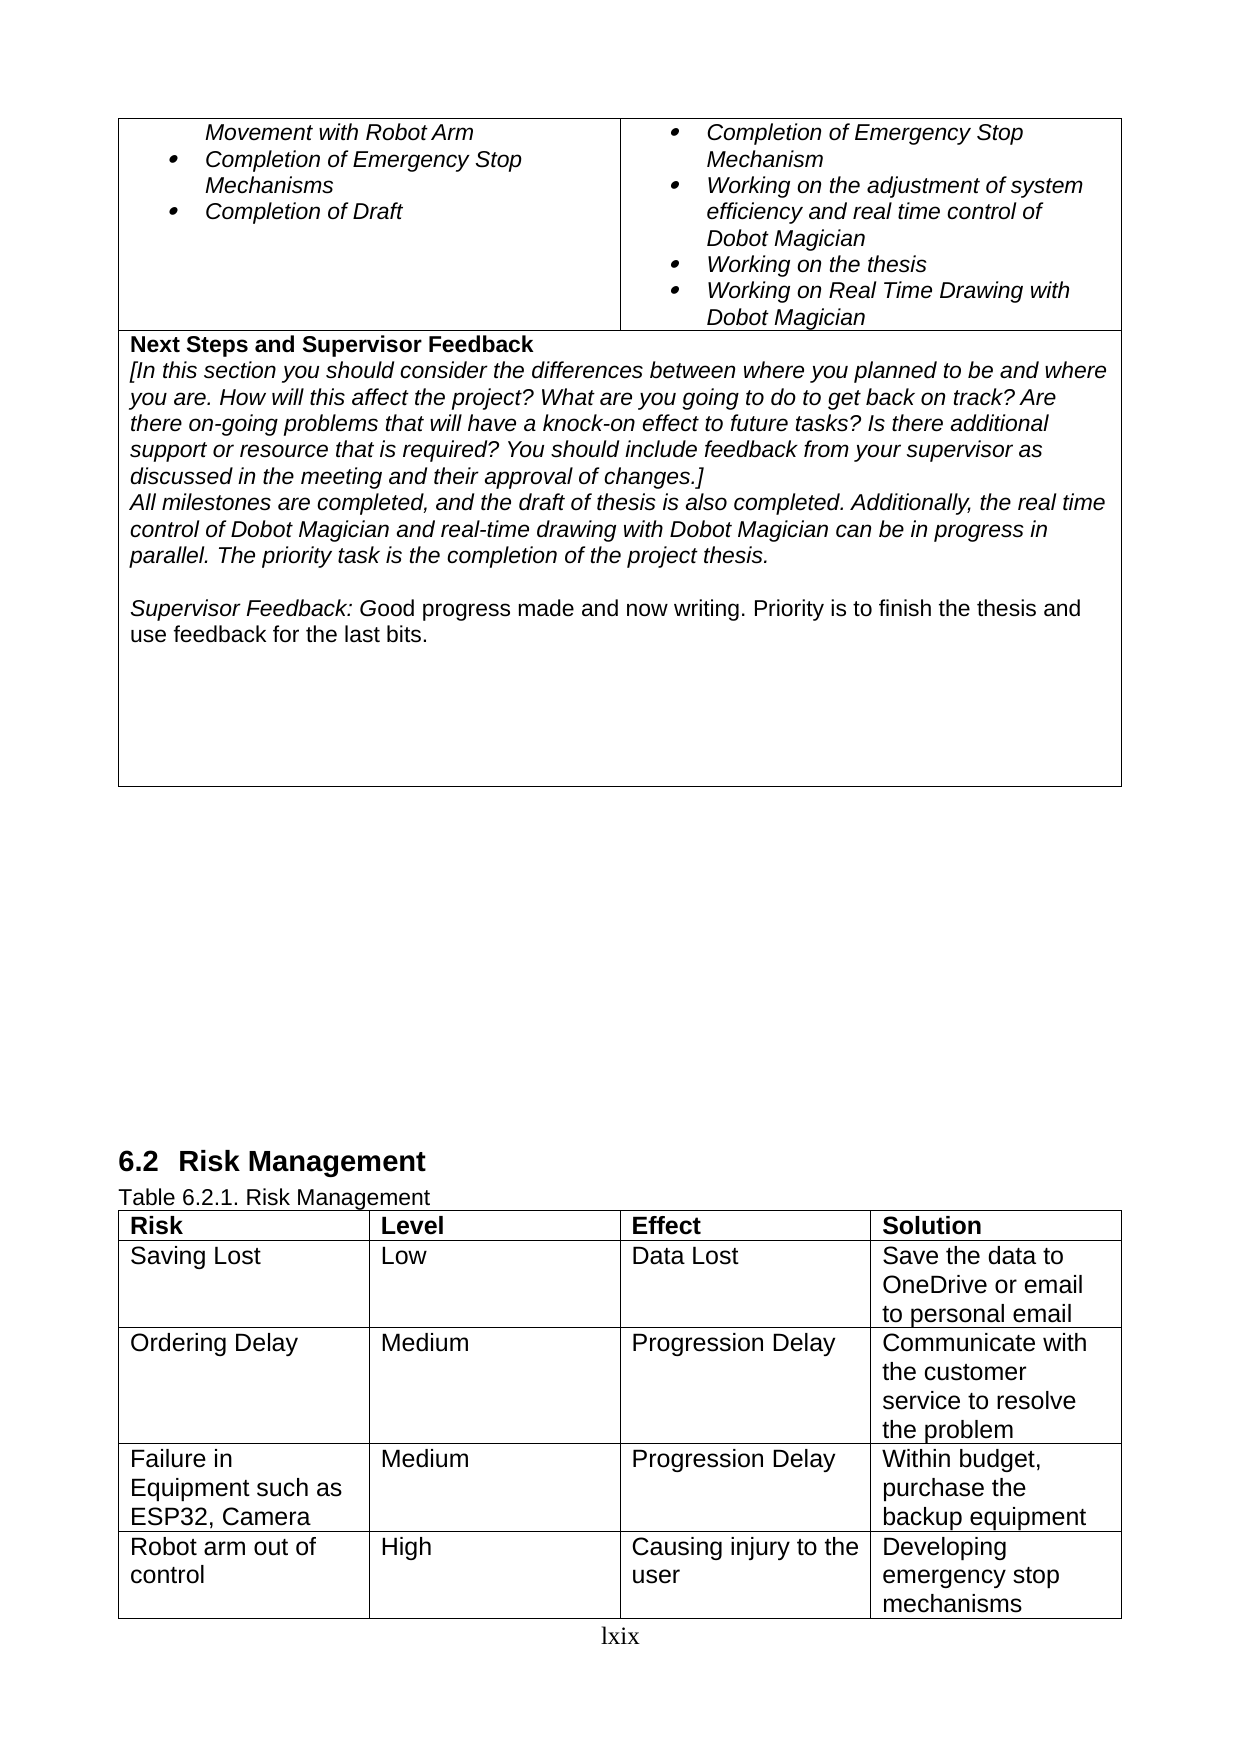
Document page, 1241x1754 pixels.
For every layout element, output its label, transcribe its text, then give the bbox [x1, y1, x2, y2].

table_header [119, 119, 620, 330]
table_header Level [370, 1211, 620, 1240]
subtitle Risk Management [118, 1144, 1122, 1178]
table_cell Medium [370, 1444, 620, 1531]
table_cell High [370, 1532, 620, 1618]
table_header Risk [119, 1211, 369, 1240]
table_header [621, 119, 1121, 330]
table_cell Within budget, purchase the backup equipment [871, 1444, 1121, 1531]
table_cell Robot arm out of control [119, 1532, 369, 1618]
table_cell Ordering Delay [119, 1328, 369, 1443]
table_header Effect [621, 1211, 870, 1240]
table_cell Save the data to OneDrive or email to personal email [871, 1241, 1121, 1327]
table_cell Communicate with the customer service to resolve the problem [871, 1328, 1121, 1443]
table_header Solution [871, 1211, 1121, 1240]
table_cell Failure in Equipment such as ESP32, Camera [119, 1444, 369, 1531]
table_cell Developing emergency stop mechanisms [871, 1532, 1121, 1618]
table_cell Causing injury to the user [621, 1532, 870, 1618]
text Table 6.2.1. Risk Management [118, 1184, 1122, 1210]
table_cell Low [370, 1241, 620, 1327]
table_cell Data Lost [621, 1241, 870, 1327]
table_cell Saving Lost [119, 1241, 369, 1327]
table_cell Progression Delay [621, 1444, 870, 1531]
table_cell Progression Delay [621, 1328, 870, 1443]
table_cell Medium [370, 1328, 620, 1443]
table_cell Next Steps and Supervisor Feedback [In this section you should consider the differences between where you planned to be and where you are. How will this affect the project? What are you going to do to get back on track? Are there on-going problems that will have a knock-on effect to future tasks? Is there additional support or resource that is required? You should include feedback from your supervisor as discussed in the meeting and their approval of changes.] All milestones are completed, and the draft of thesis is also completed. Additionally, the real time control of Dobot Magician and real-time drawing with Dobot Magician can be in progress in parallel. The priority task is the completion of the project thesis. Supervisor Feedback: Good progress made and now writing. Priority is to finish the thesis and use feedback for the last bits. [119, 331, 1121, 786]
